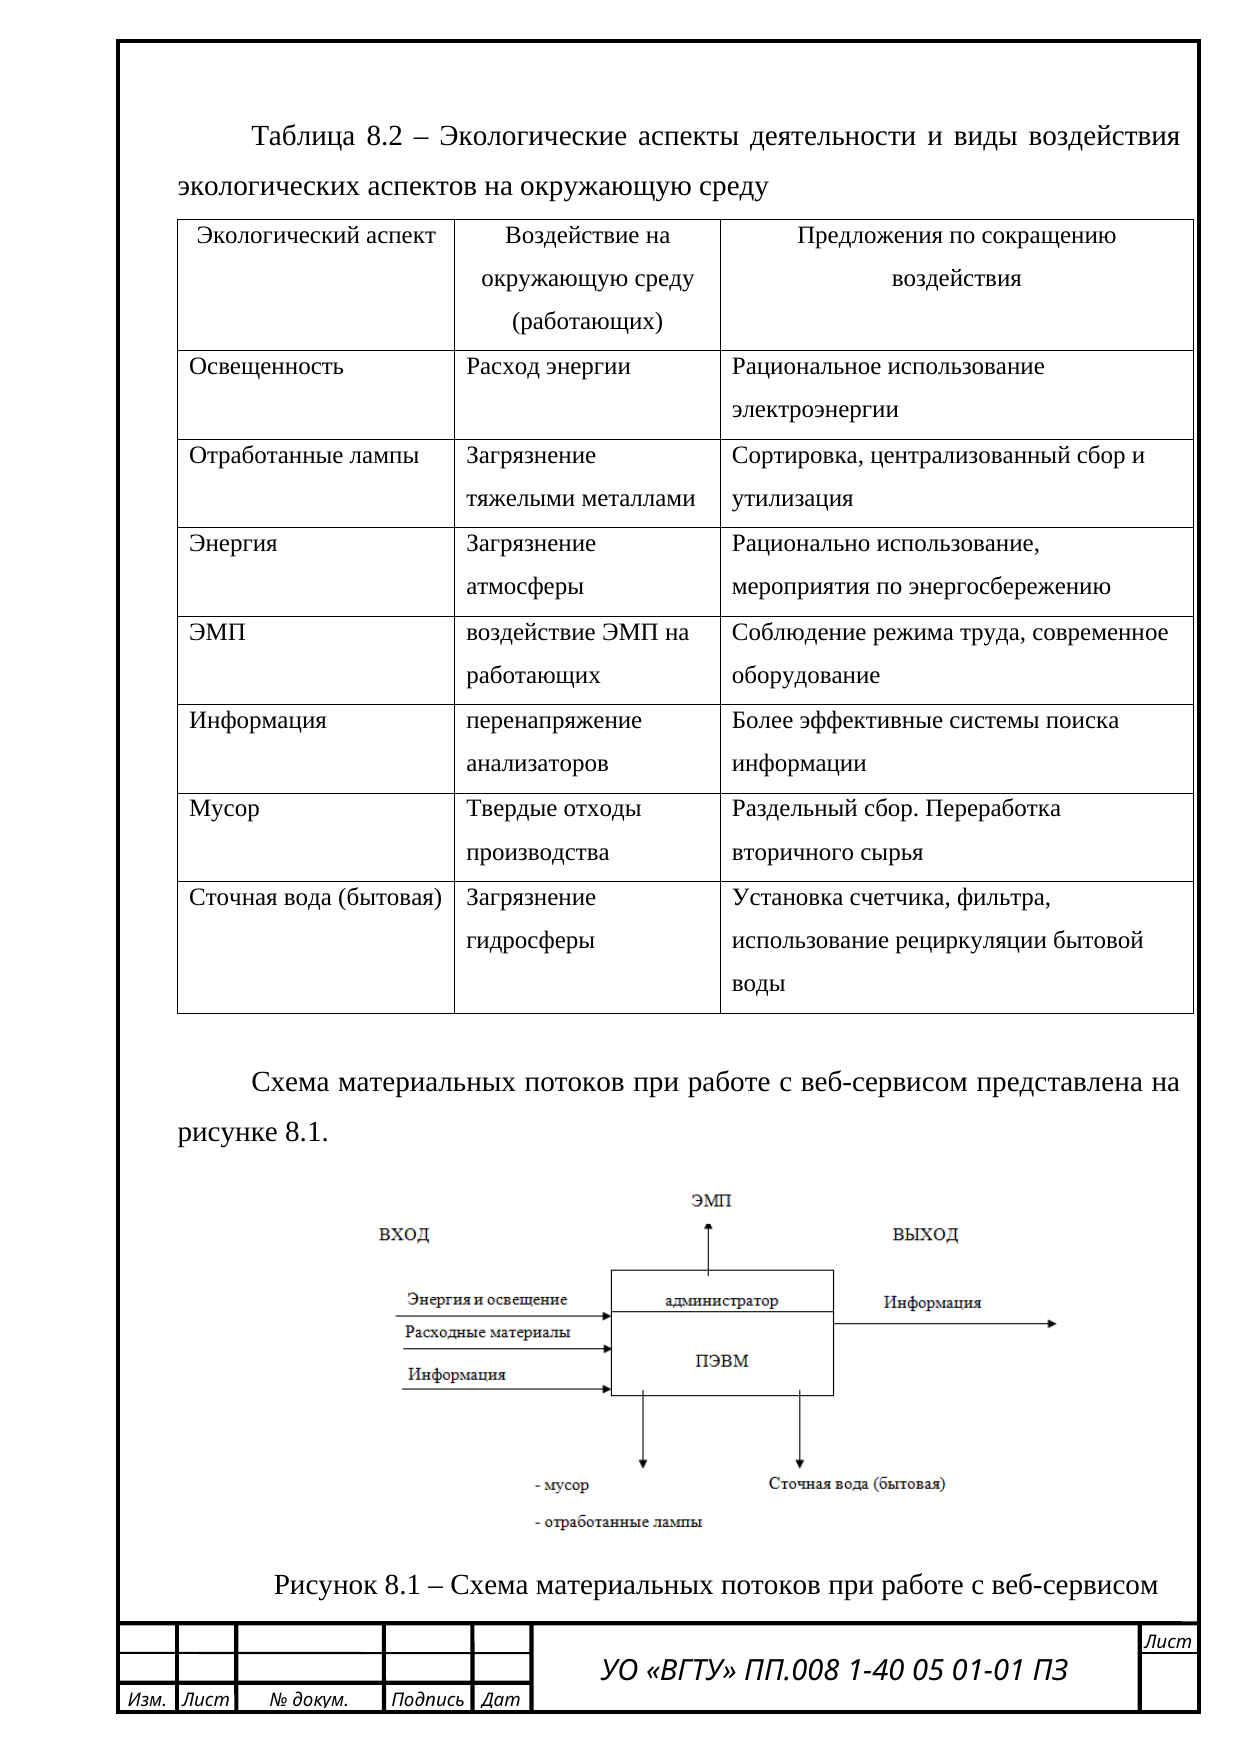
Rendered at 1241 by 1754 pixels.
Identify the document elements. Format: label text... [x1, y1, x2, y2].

table_cell Установка счетчика, фильтра, использование рециркуляции бытовой воды [721, 882, 1193, 1012]
table_cell Энергия [178, 528, 454, 616]
table_cell Раздельный сбор. Переработка вторичного сырья [721, 794, 1193, 881]
table_header Экологический аспект [178, 220, 454, 350]
table_cell Загрязнение атмосферы [455, 528, 720, 616]
table_cell Информация [178, 705, 454, 792]
text Таблица 8.2 – Экологические аспекты деятельности и виды воздействия экологических аспектов на окружающую среду [177, 118, 1181, 202]
text Схема материальных потоков при работе с веб-сервисом представлена на рисунке 8.1. [177, 1064, 1181, 1148]
picture [366, 1164, 1066, 1551]
table_cell ЭМП [178, 617, 454, 704]
table_header Воздействие на окружающую среду (работающих) [455, 220, 720, 350]
table_cell Более эффективные системы поиска информации [721, 705, 1193, 792]
table_cell Рациональное использование электроэнергии [721, 351, 1193, 439]
table_cell Отработанные лампы [178, 440, 454, 527]
table_cell Сортировка, централизованный сбор и утилизация [721, 440, 1193, 527]
table_cell Расход энергии [455, 351, 720, 439]
table_cell Мусор [178, 794, 454, 881]
table_cell Загрязнение тяжелыми металлами [455, 440, 720, 527]
table_cell Твердые отходы производства [455, 794, 720, 881]
table_cell Соблюдение режима труда, современное оборудование [721, 617, 1193, 704]
table_header Предложения по сокращению воздействия [721, 220, 1193, 350]
table_cell Загрязнение гидросферы [455, 882, 720, 1012]
table_cell Рационально использование, мероприятия по энергосбережению [721, 528, 1193, 616]
text Рисунок 8.1 – Схема материальных потоков при работе с веб-сервисом [177, 1567, 1181, 1601]
table_cell Сточная вода (бытовая) [178, 882, 454, 1012]
table_cell воздействие ЭМП на работающих [455, 617, 720, 704]
table_cell перенапряжение анализаторов [455, 705, 720, 792]
table_cell Освещенность [178, 351, 454, 439]
